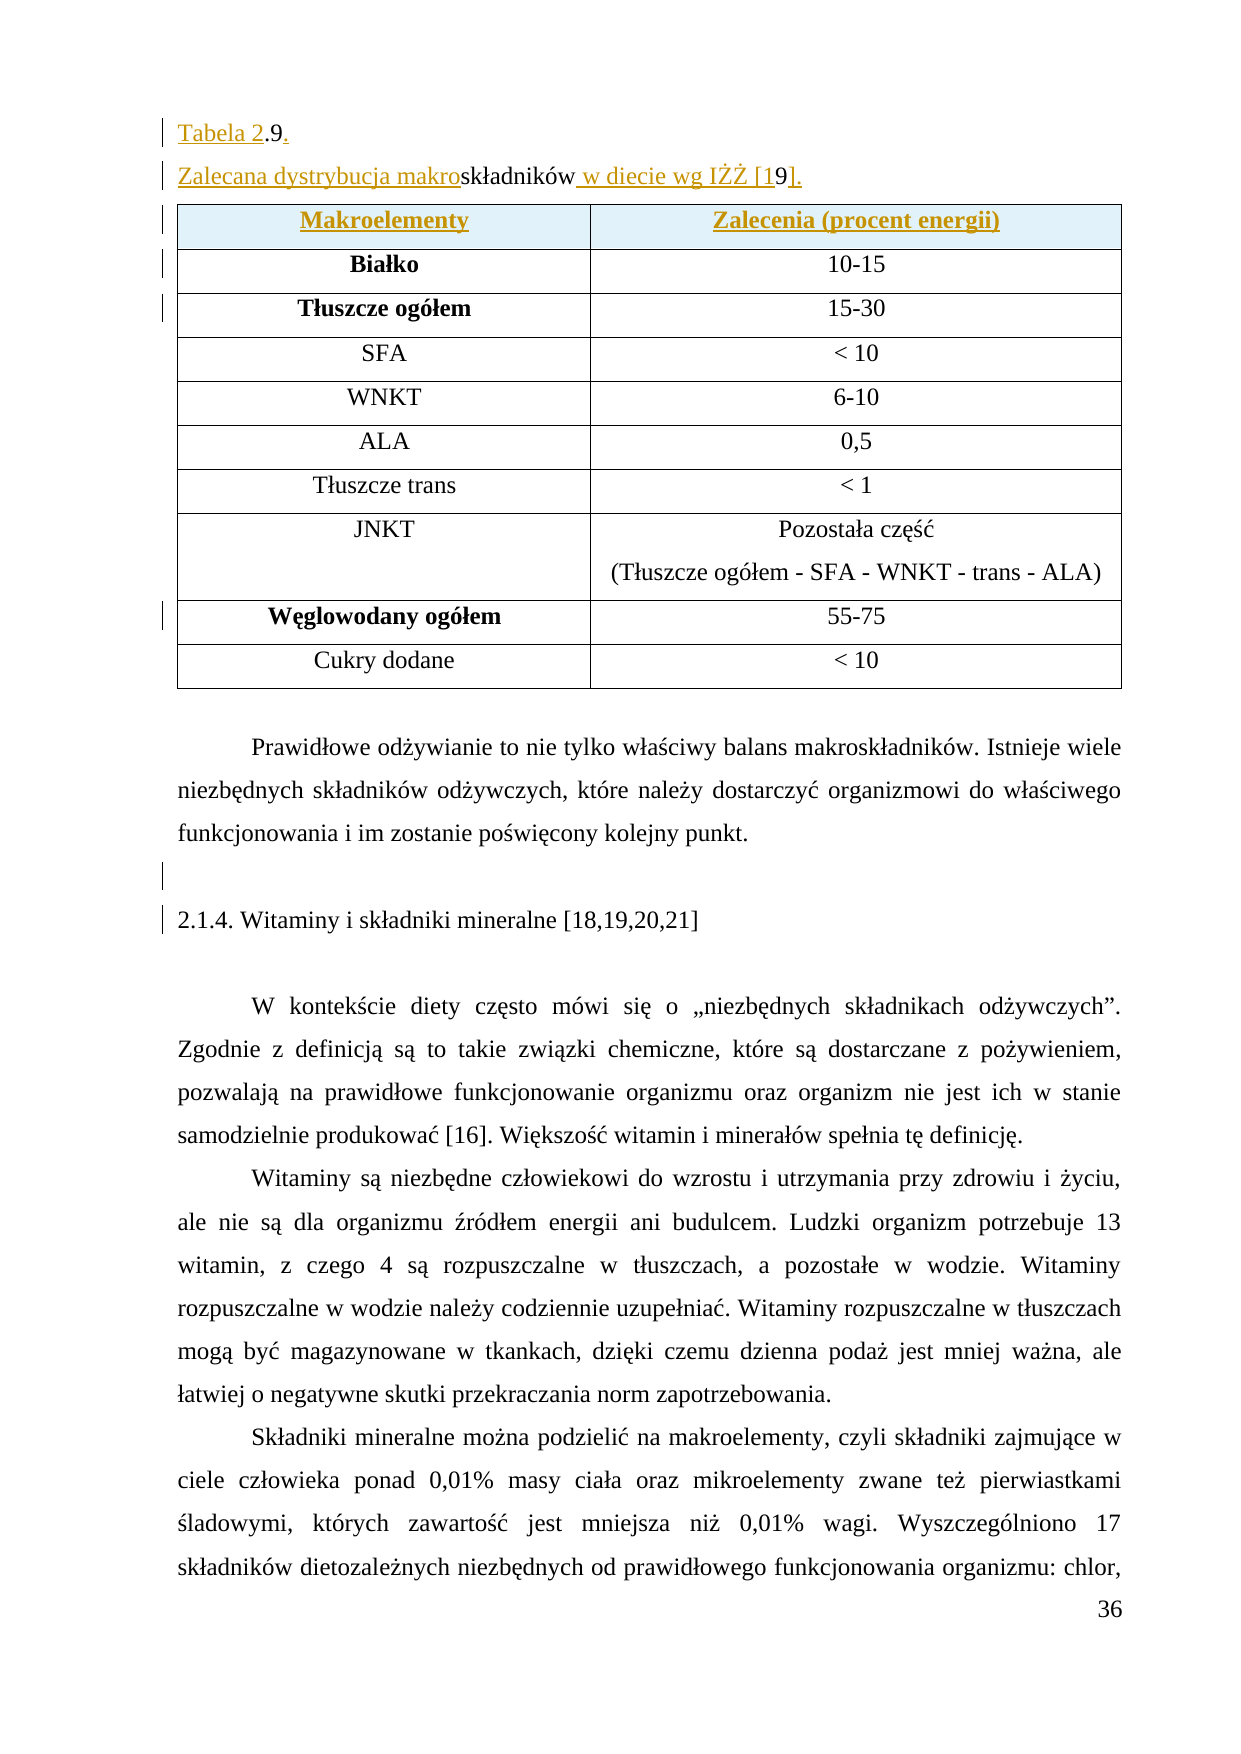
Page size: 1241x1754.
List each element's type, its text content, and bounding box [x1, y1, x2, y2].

subtitle 2.1.4. Witaminy i składniki mineralne [18,19,20,21] [177, 905, 1122, 933]
table_cell 55-75 [591, 601, 1121, 644]
table_cell < 10 [591, 645, 1121, 688]
table_cell Tłuszcze ogółem [178, 294, 590, 337]
table_cell SFA [178, 338, 590, 381]
table_cell < 10 [591, 338, 1121, 381]
table_cell 0,5 [591, 426, 1121, 469]
table_cell JNKT [178, 514, 590, 600]
table_cell ALA [178, 426, 590, 469]
text W kontekście diety często mówi się o „niezbędnych składnikach odżywczych”. Zgodnie z definicją są to takie związki chemiczne, które są dostarczane z pożywieniem, pozwalają na prawidłowe funkcjonowanie organizmu oraz organizm nie jest ich w stanie samodzielnie produkować [16]. Większość witamin i minerałów spełnia tę definicję. [177, 991, 1122, 1149]
table_cell Pozostała część (Tłuszcze ogółem - SFA - WNKT - trans - ALA) [591, 514, 1121, 600]
text Witaminy są niezbędne człowiekowi do wzrostu i utrzymania przy zdrowiu i życiu, ale nie są dla organizmu źródłem energii ani budulcem. Ludzki organizm potrzebuje 13 witamin, z czego 4 są rozpuszczalne w tłuszczach, a pozostałe w wodzie. Witaminy rozpuszczalne w wodzie należy codziennie uzupełniać. Witaminy rozpuszczalne w tłuszczach mogą być magazynowane w tkankach, dzięki czemu dzienna podaż jest mniej ważna, ale łatwiej o negatywne skutki przekraczania norm zapotrzebowania. [177, 1163, 1122, 1408]
table_cell Węglowodany ogółem [178, 601, 590, 644]
text Prawidłowe odżywianie to nie tylko właściwy balans makroskładników. Istnieje wiele niezbędnych składników odżywczych, które należy dostarczyć organizmowi do właściwego funkcjonowania i im zostanie poświęcony kolejny punkt. [177, 732, 1122, 847]
table_cell < 1 [591, 470, 1121, 513]
table_cell 10-15 [591, 250, 1121, 292]
table_cell 15-30 [591, 294, 1121, 337]
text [177, 1422, 1122, 1580]
text .9 [177, 118, 1122, 147]
table_cell Białko [178, 250, 590, 292]
table_cell 6-10 [591, 382, 1121, 425]
table_cell WNKT [178, 382, 590, 425]
text składników9 [177, 161, 1122, 190]
table_cell Cukry dodane [178, 645, 590, 688]
table_cell Tłuszcze trans [178, 470, 590, 513]
